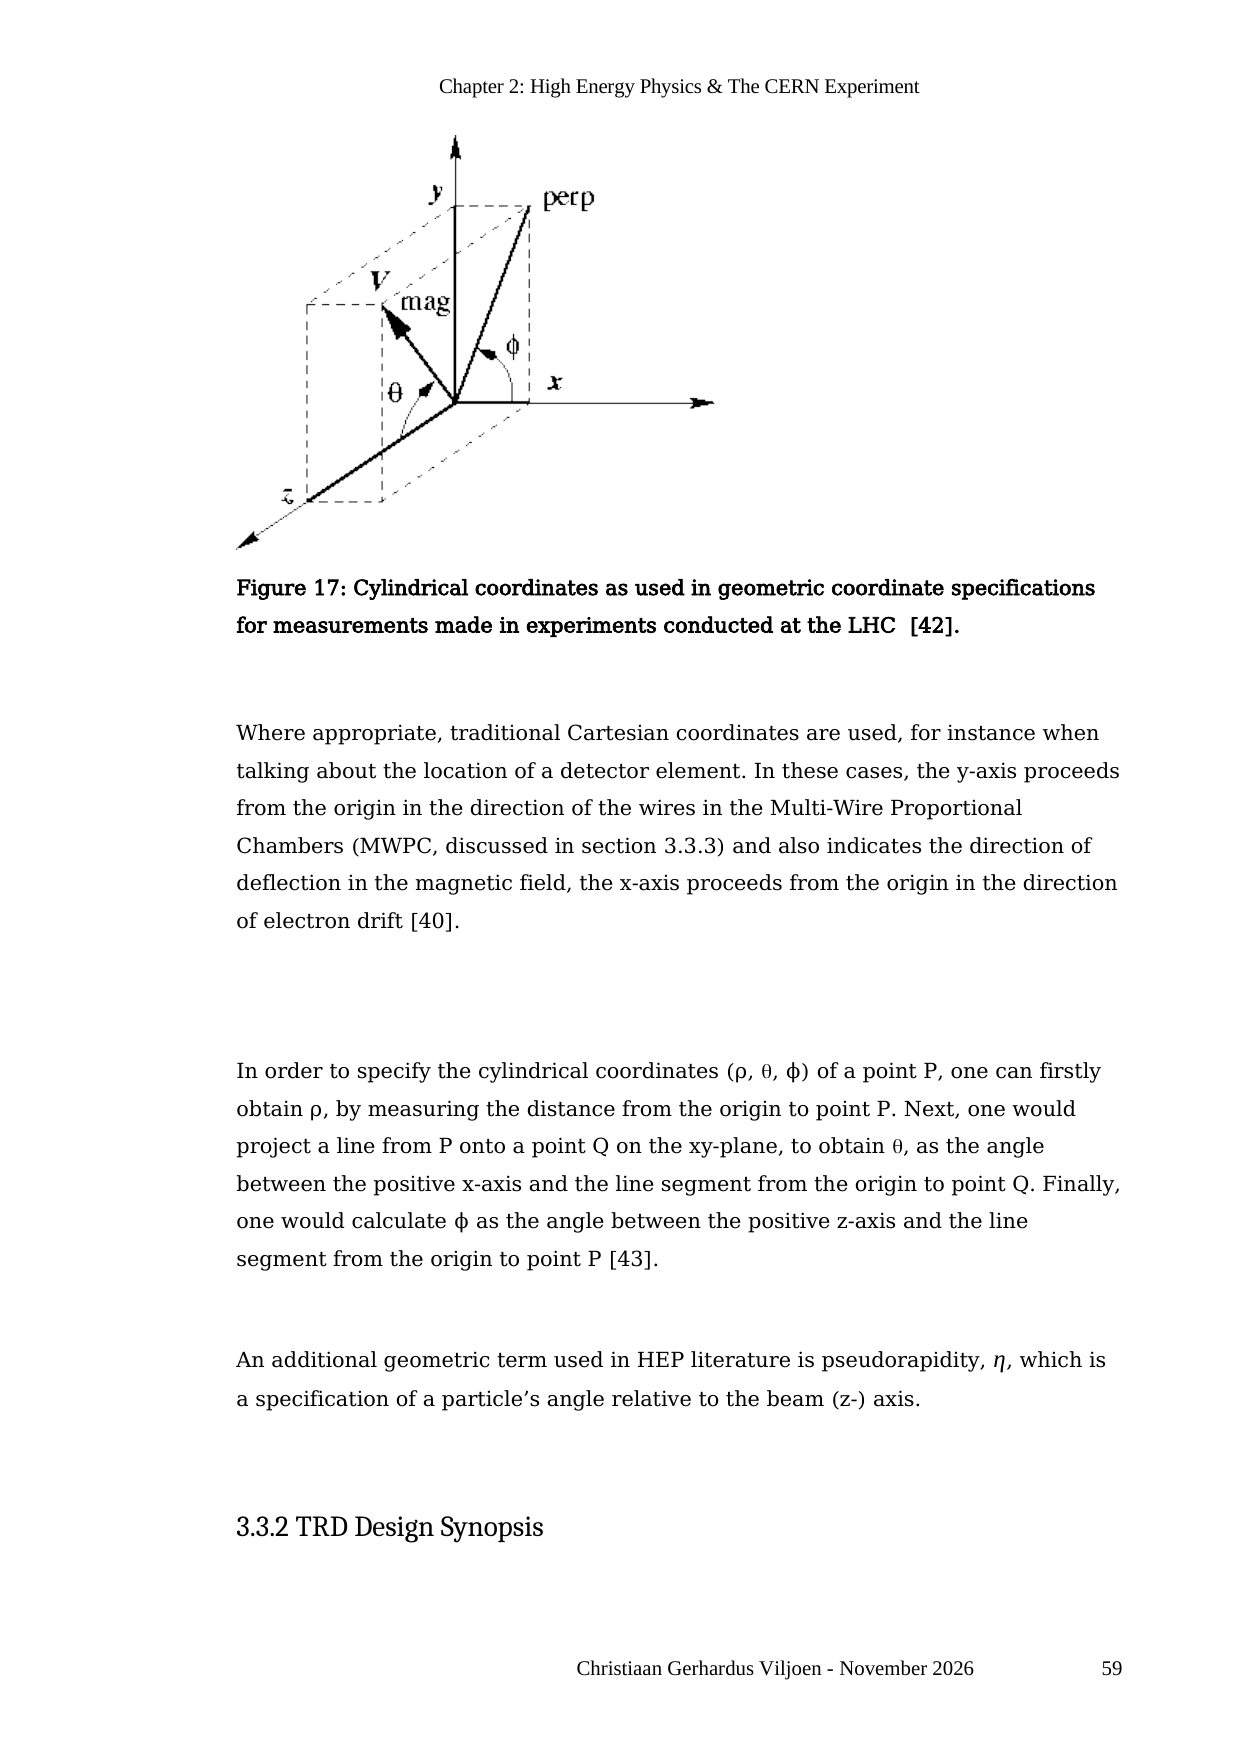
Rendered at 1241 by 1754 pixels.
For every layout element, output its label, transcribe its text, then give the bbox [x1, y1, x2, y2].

text Figure : Cylindrical coordinates as used in geometric coordinate specifications for measurements made in experiments conducted at the LHC . [236, 574, 1122, 637]
text In order to specify the cylindrical coordinates (ρ, , ϕ) of a point P, one can firstly obtain ρ, by measuring the distance from the origin to point P. Next, one would project a line from P onto a point Q on the xy-plane, to obtain , as the angle between the positive x-axis and the line segment from the origin to point Q. Finally, one would calculate ϕ as the angle between the positive z-axis and the line segment from the origin to point P . [236, 1058, 1122, 1270]
text An additional geometric term used in HEP literature is pseudorapidity, , which is a specification of a particle’s angle relative to the beam (z-) axis. [236, 1345, 1122, 1411]
text Where appropriate, traditional Cartesian coordinates are used, for instance when talking about the location of a detector element. In these cases, the y-axis proceeds from the origin in the direction of the wires in the Multi-Wire Proportional Chambers (MWPC, discussed in section 3.2.3) and also indicates the direction of deflection in the magnetic field, the x-axis proceeds from the origin in the direction of electron drift . [236, 720, 1122, 933]
subtitle TRD Design Synopsis [236, 1511, 1122, 1544]
picture [236, 135, 715, 550]
